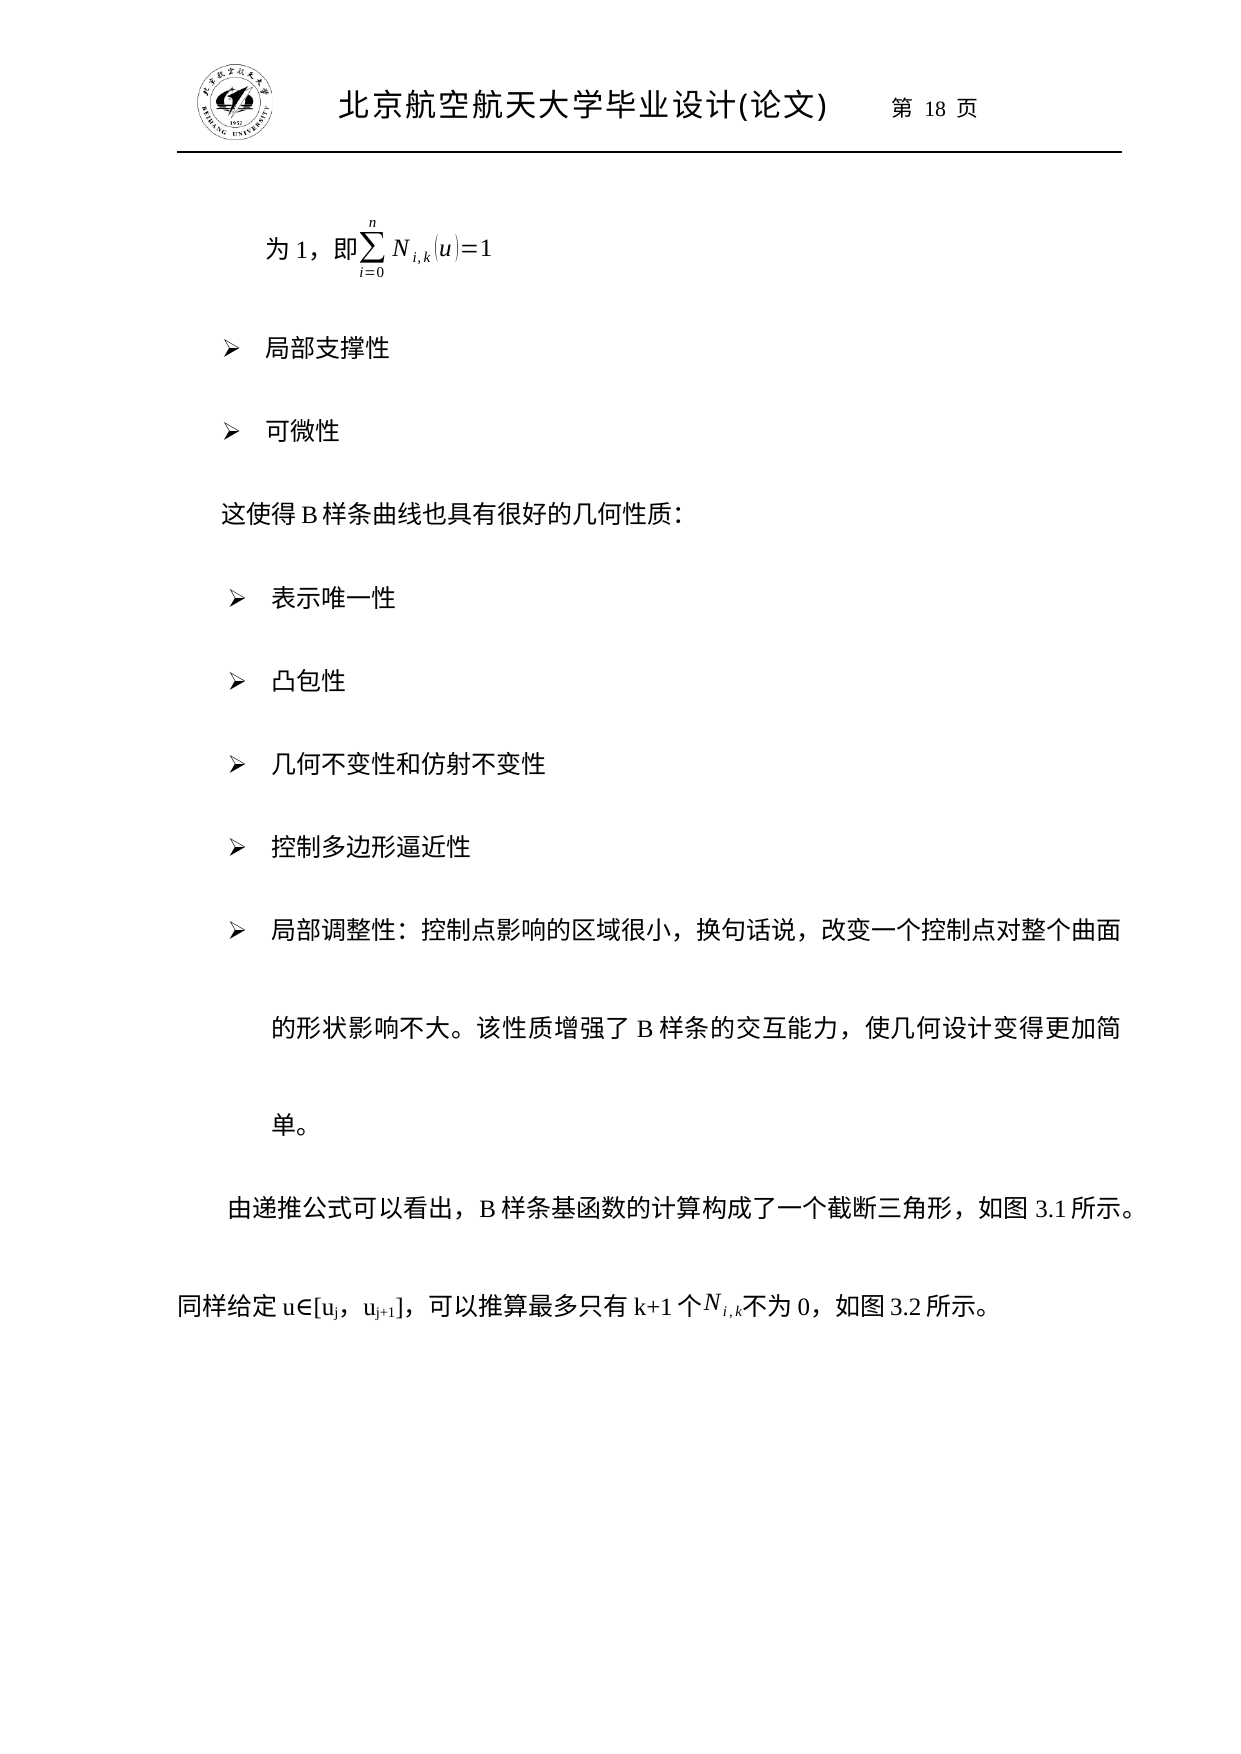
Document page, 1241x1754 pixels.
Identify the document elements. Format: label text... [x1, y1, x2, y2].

list 可微性 [222, 397, 1122, 462]
list 几何不变性和仿射不变性 [227, 730, 1122, 795]
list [222, 199, 1122, 296]
picture [197, 64, 273, 140]
text 这使得B样条曲线也具有很好的几何性质： [221, 481, 1122, 546]
list 表示唯一性 [227, 564, 1122, 629]
list 控制多边形逼近性 [227, 813, 1122, 878]
list 局部支撑性 [222, 314, 1122, 379]
list 凸包性 [227, 647, 1122, 712]
text 由递推公式可以看出，B样条基函数的计算构成了一个截断三角形，如图3.1所示。同样给定u∈[uj，uj+1]，可以推算最多只有k+1个不为0，如图3.2所示。 [177, 1174, 1122, 1337]
list 局部调整性：控制点影响的区域很小，换句话说，改变一个控制点对整个曲面的形状影响不大。该性质增强了B样条的交互能力，使几何设计变得更加简单。 [227, 896, 1122, 1156]
